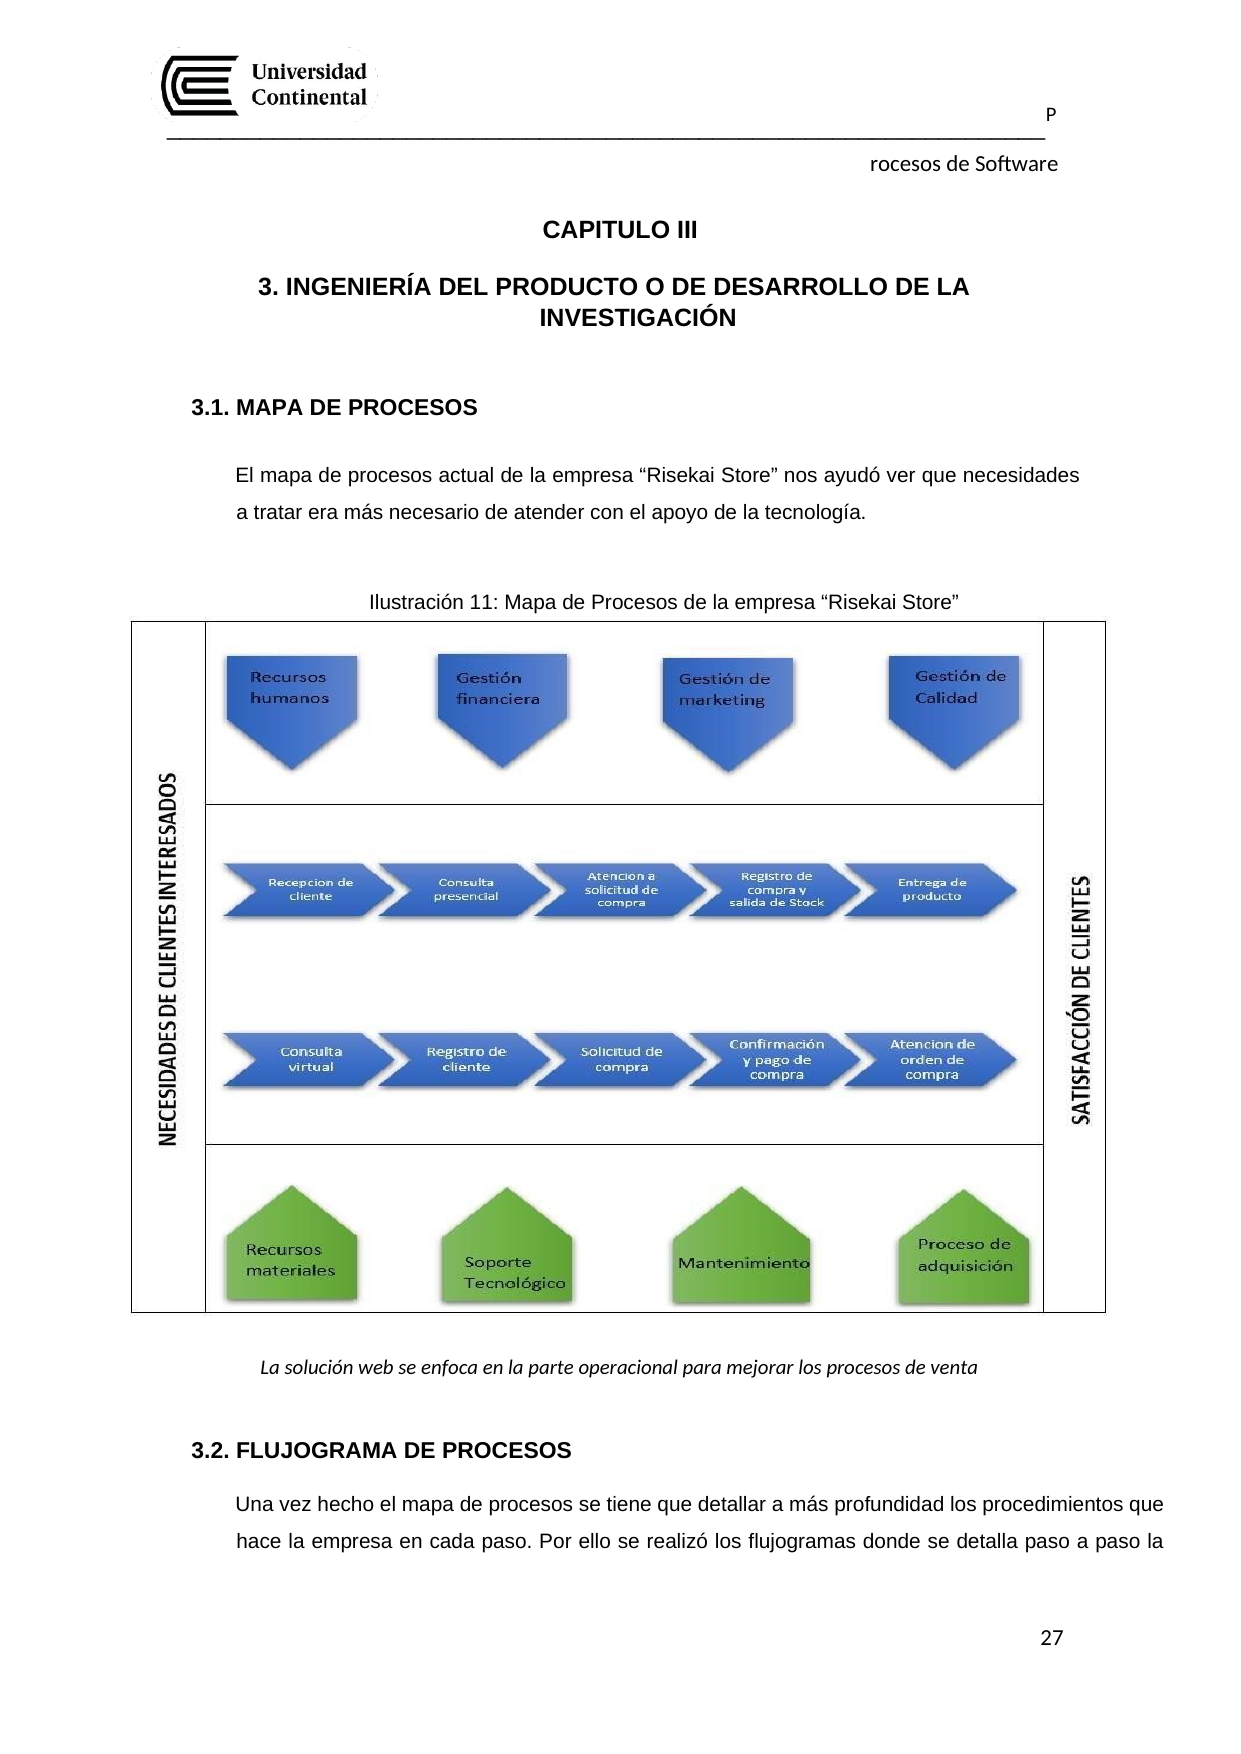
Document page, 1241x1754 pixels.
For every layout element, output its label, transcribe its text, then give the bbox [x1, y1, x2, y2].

picture [141, 44, 383, 122]
text CAPITULO III [177, 215, 1063, 244]
picture [129, 616, 1110, 1317]
subtitle 3.1. MAPA DE PROCESOS [191, 394, 1165, 420]
text 3. INGENIERÍA DEL PRODUCTO O DE DESARROLLO DE LA INVESTIGACIÓN [258, 271, 1165, 331]
subtitle 3.2. FLUJOGRAMA DE PROCESOS [191, 1437, 1165, 1463]
text El mapa de procesos actual de la empresa “Risekai Store” nos ayudó ver que necesidades a tratar era más necesario de atender con el apoyo de la tecnología. [235, 463, 1081, 523]
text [235, 1492, 1165, 1552]
text Ilustración 11: Mapa de Procesos de la empresa “Risekai Store” [369, 590, 1165, 614]
text La solución web se enfoca en la parte operacional para mejorar los procesos de venta [260, 1354, 1165, 1380]
